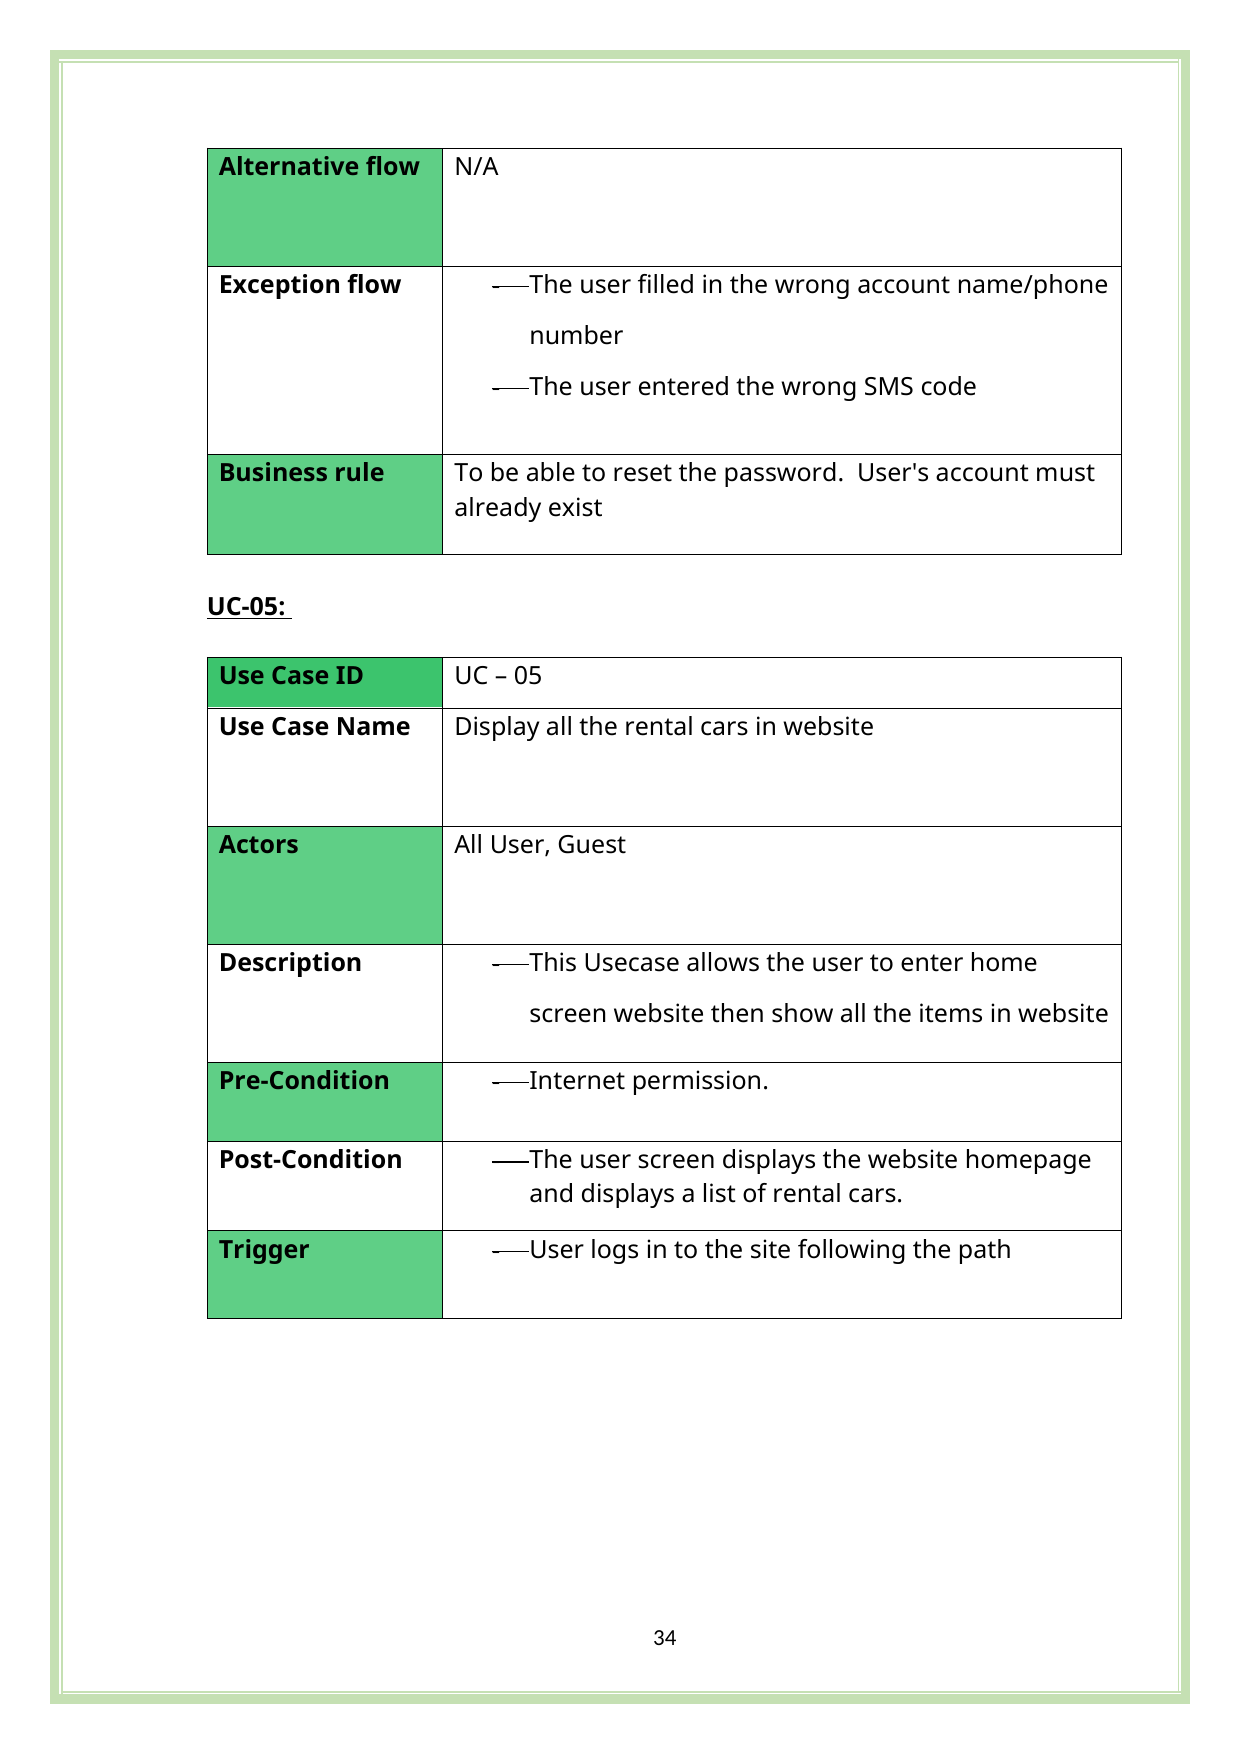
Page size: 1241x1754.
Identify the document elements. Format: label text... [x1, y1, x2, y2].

table_cell Business rule [208, 455, 442, 554]
table_cell User logs in to the site following the path [443, 1231, 1121, 1318]
table_cell The user filled in the wrong account name/phone number The user entered the wrong SMS code [443, 267, 1121, 454]
table_header Use Case ID [208, 658, 442, 707]
table_cell Internet permission. [443, 1063, 1121, 1141]
table_cell All User, Guest [443, 827, 1121, 944]
table_header UC – 05 [443, 658, 1121, 707]
table_cell This Usecase allows the user to enter home screen website then show all the items in website [443, 945, 1121, 1062]
table_cell Display all the rental cars in website [443, 709, 1121, 826]
table_cell Actors [208, 827, 442, 944]
table_cell Trigger [208, 1231, 442, 1318]
table_cell Description [208, 945, 442, 1062]
table_cell Alternative flow [208, 149, 442, 266]
table_cell Exception flow [208, 267, 442, 454]
text UC-05: [207, 589, 1122, 623]
table_cell Pre-Condition [208, 1063, 442, 1141]
table_cell N/A [443, 149, 1121, 266]
table_cell Post-Condition [208, 1142, 442, 1230]
table_cell Use Case Name [208, 709, 442, 826]
table_cell The user screen displays the website homepage and displays a list of rental cars. [443, 1142, 1121, 1230]
table_cell To be able to reset the password. User's account must already exist [443, 455, 1121, 554]
